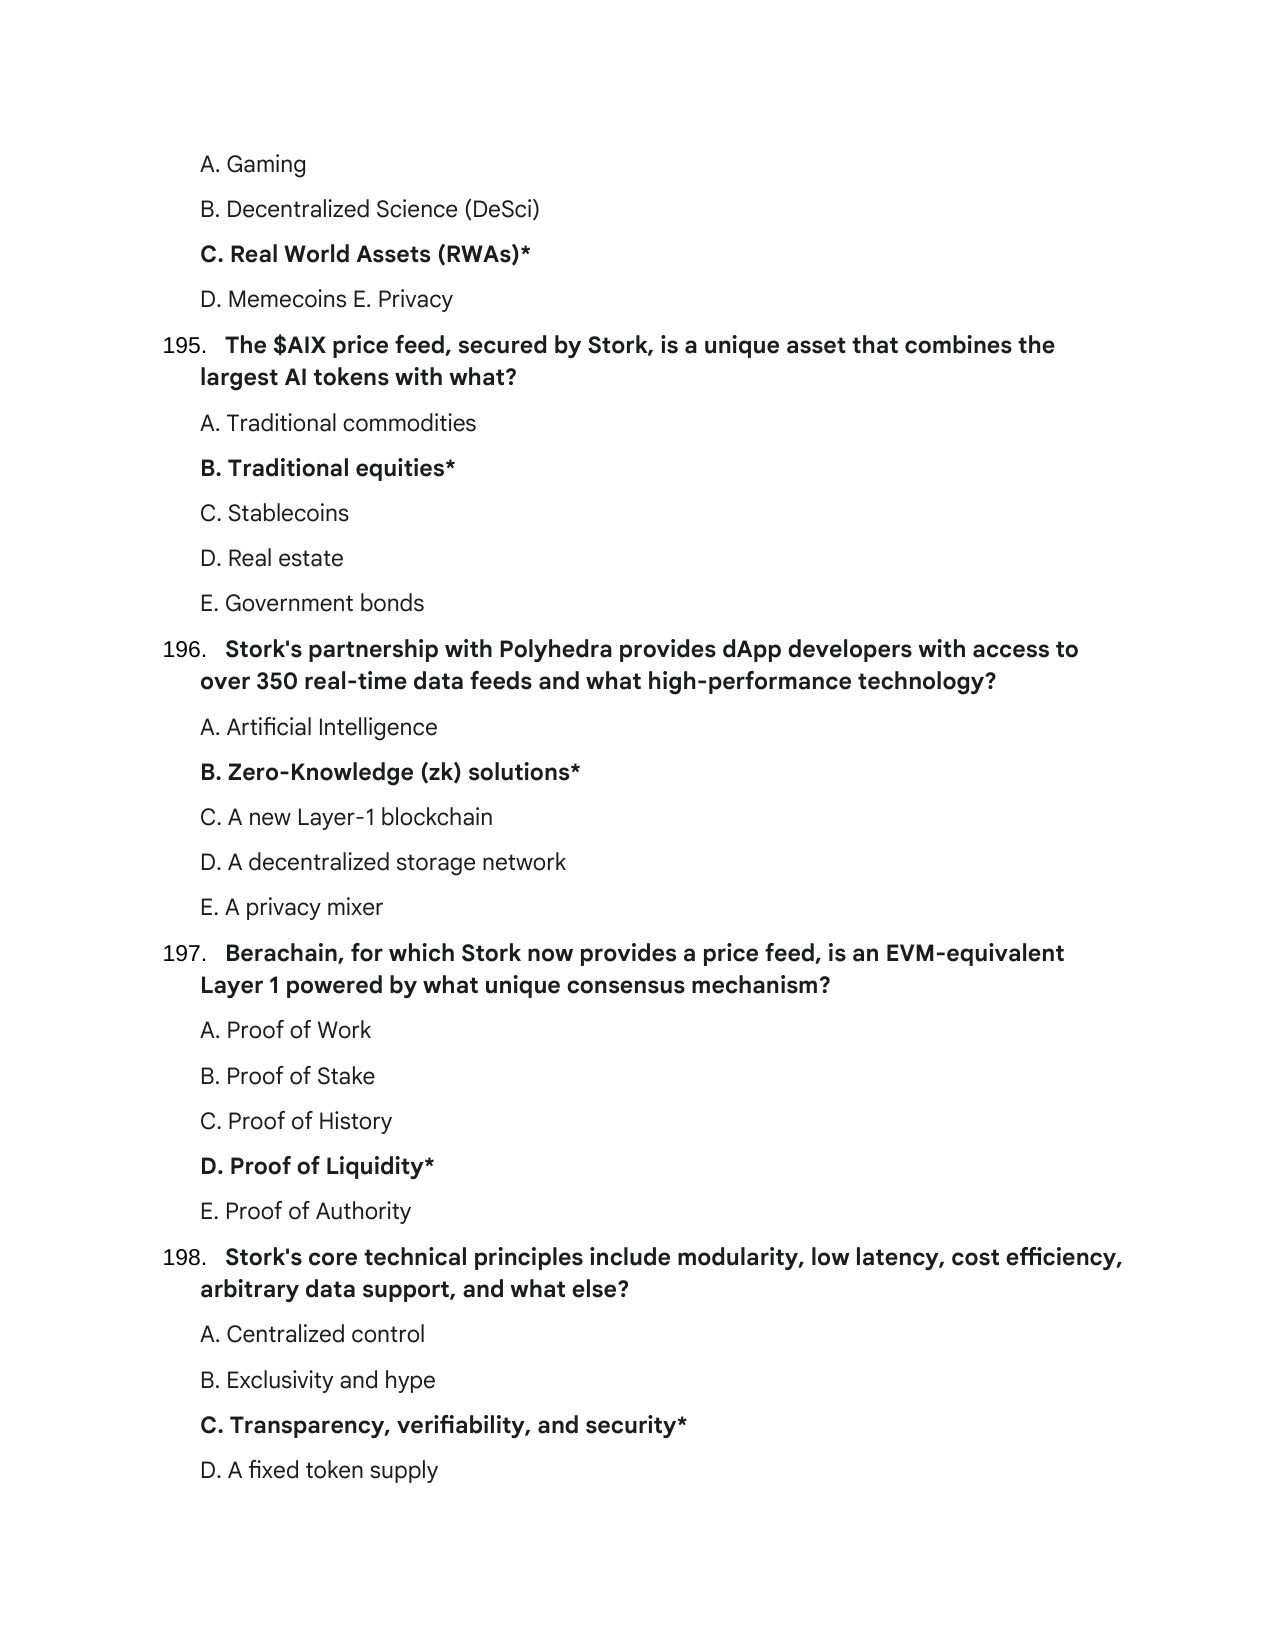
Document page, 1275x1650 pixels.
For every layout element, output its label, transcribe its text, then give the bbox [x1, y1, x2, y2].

text E. A privacy mixer [200, 893, 1125, 922]
text D. Memecoins E. Privacy [200, 286, 1125, 314]
text C. A new Layer-1 blockchain [200, 803, 1125, 832]
text E. Government bonds [200, 589, 1125, 618]
text B. Exclusivity and hype [200, 1366, 1125, 1394]
text A. Artificial Intelligence [200, 713, 1125, 741]
list The $AIX price feed, secured by Stork, is a unique asset that combines the largest AI tokens with what? [162, 331, 1125, 392]
text D. A decentralized storage network [200, 848, 1125, 877]
text B. Traditional equities* [200, 454, 1125, 483]
text C. Transparency, verifiability, and security* [200, 1411, 1125, 1440]
text C. Real World Assets (RWAs)* [200, 240, 1125, 269]
list Stork's core technical principles include modularity, low latency, cost efficiency, arbitrary data support, and what else? [162, 1243, 1125, 1304]
text B. Proof of Stake [200, 1062, 1125, 1091]
text C. Proof of History [200, 1107, 1125, 1136]
text E. Proof of Authority [200, 1197, 1125, 1226]
text A. Traditional commodities [200, 409, 1125, 437]
text A. Gaming [200, 150, 1125, 179]
text C. Stablecoins [200, 499, 1125, 528]
list Stork's partnership with Polyhedra provides dApp developers with access to over 350 real-time data feeds and what high-performance technology? [162, 635, 1125, 696]
text A. Centralized control [200, 1321, 1125, 1349]
text D. Proof of Liquidity* [200, 1152, 1125, 1181]
text D. Real estate [200, 544, 1125, 573]
text D. A fixed token supply [200, 1456, 1125, 1485]
text B. Decentralized Science (DeSci) [200, 195, 1125, 224]
text A. Proof of Work [200, 1017, 1125, 1045]
list Berachain, for which Stork now provides a price feed, is an EVM-equivalent Layer 1 powered by what unique consensus mechanism? [162, 939, 1125, 1000]
text B. Zero-Knowledge (zk) solutions* [200, 758, 1125, 787]
